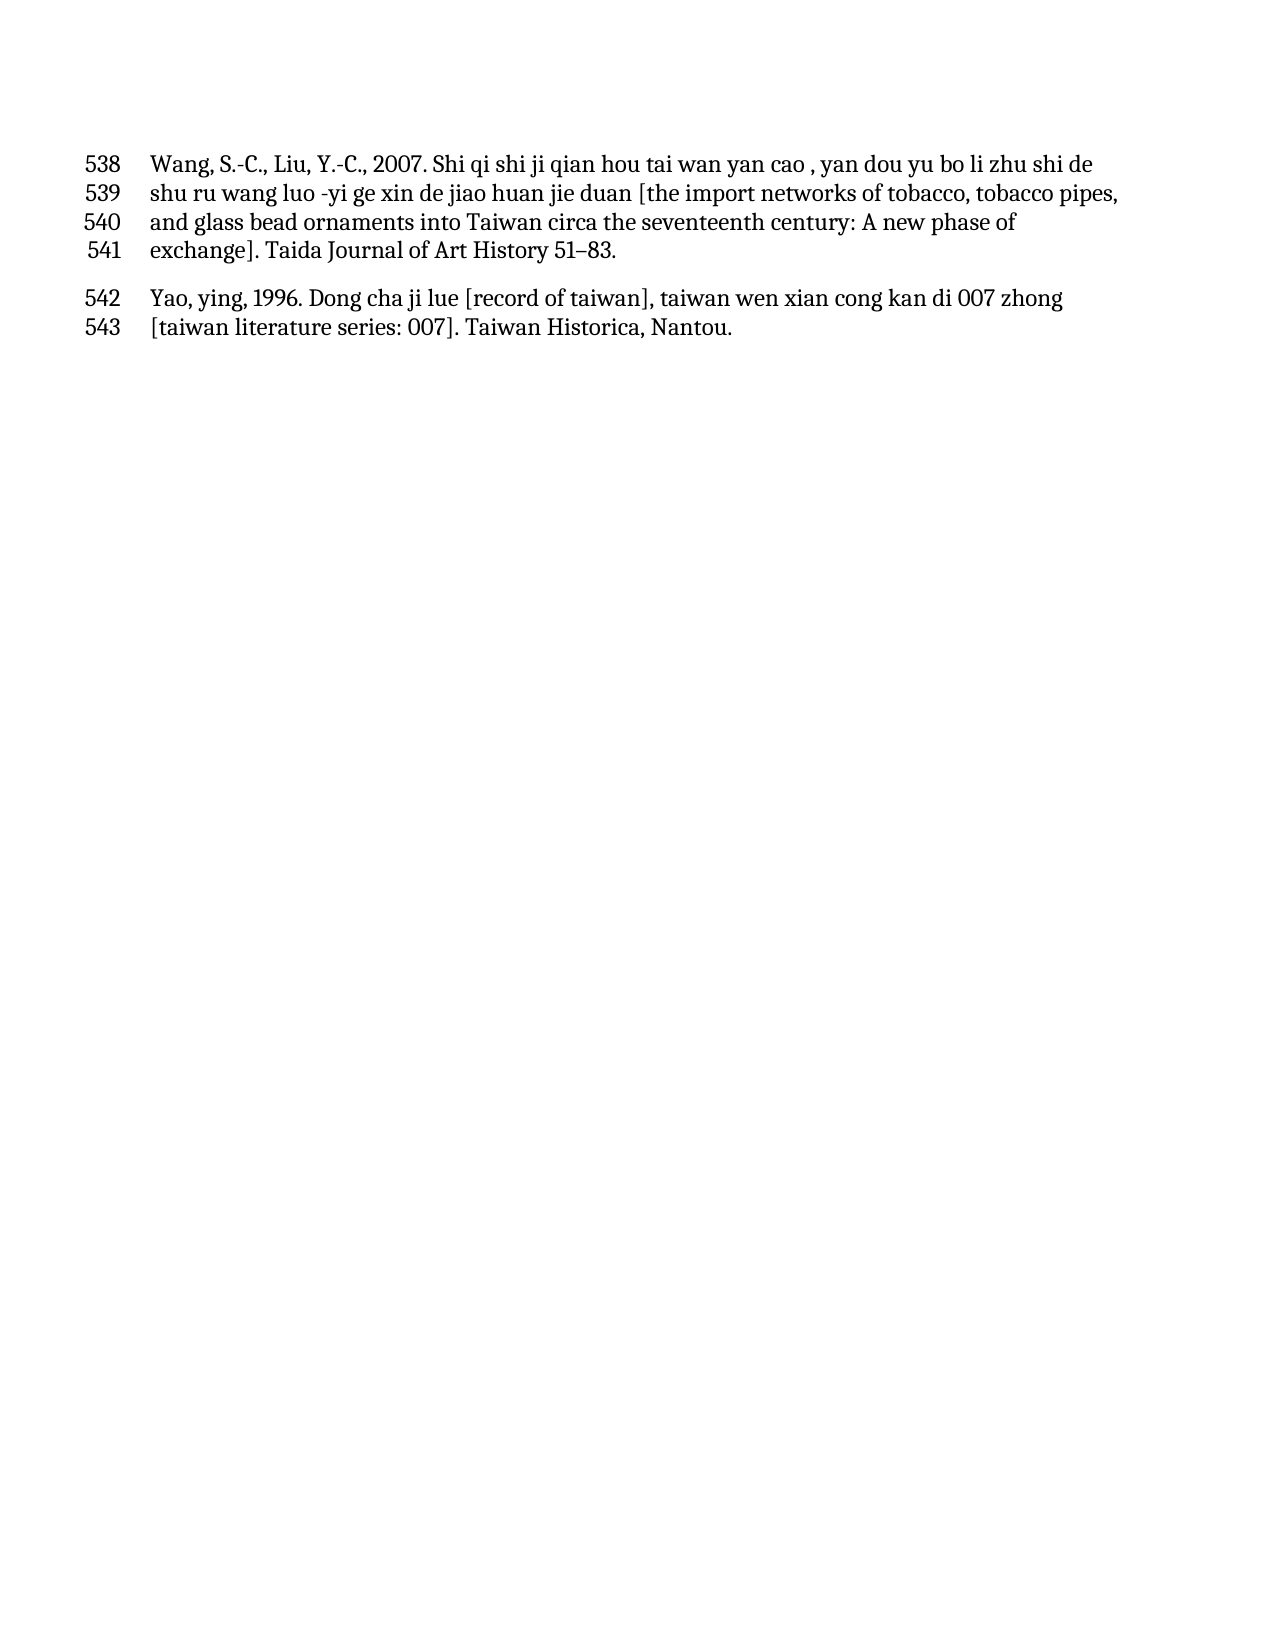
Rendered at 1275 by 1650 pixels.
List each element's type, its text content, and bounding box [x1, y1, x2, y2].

text Yao, ying, 1996. Dong cha ji lue [record of taiwan], taiwan wen xian cong kan di 007 zhong [taiwan literature series: 007]. Taiwan Historica, Nantou. [150, 284, 1125, 341]
text Wang, S.-C., Liu, Y.-C., 2007. Shi qi shi ji qian hou tai wan yan cao , yan dou yu bo li zhu shi de shu ru wang luo -yi ge xin de jiao huan jie duan [the import networks of tobacco, tobacco pipes, and glass bead ornaments into Taiwan circa the seventeenth century: A new phase of exchange]. Taida Journal of Art History 51–83. [150, 150, 1125, 265]
